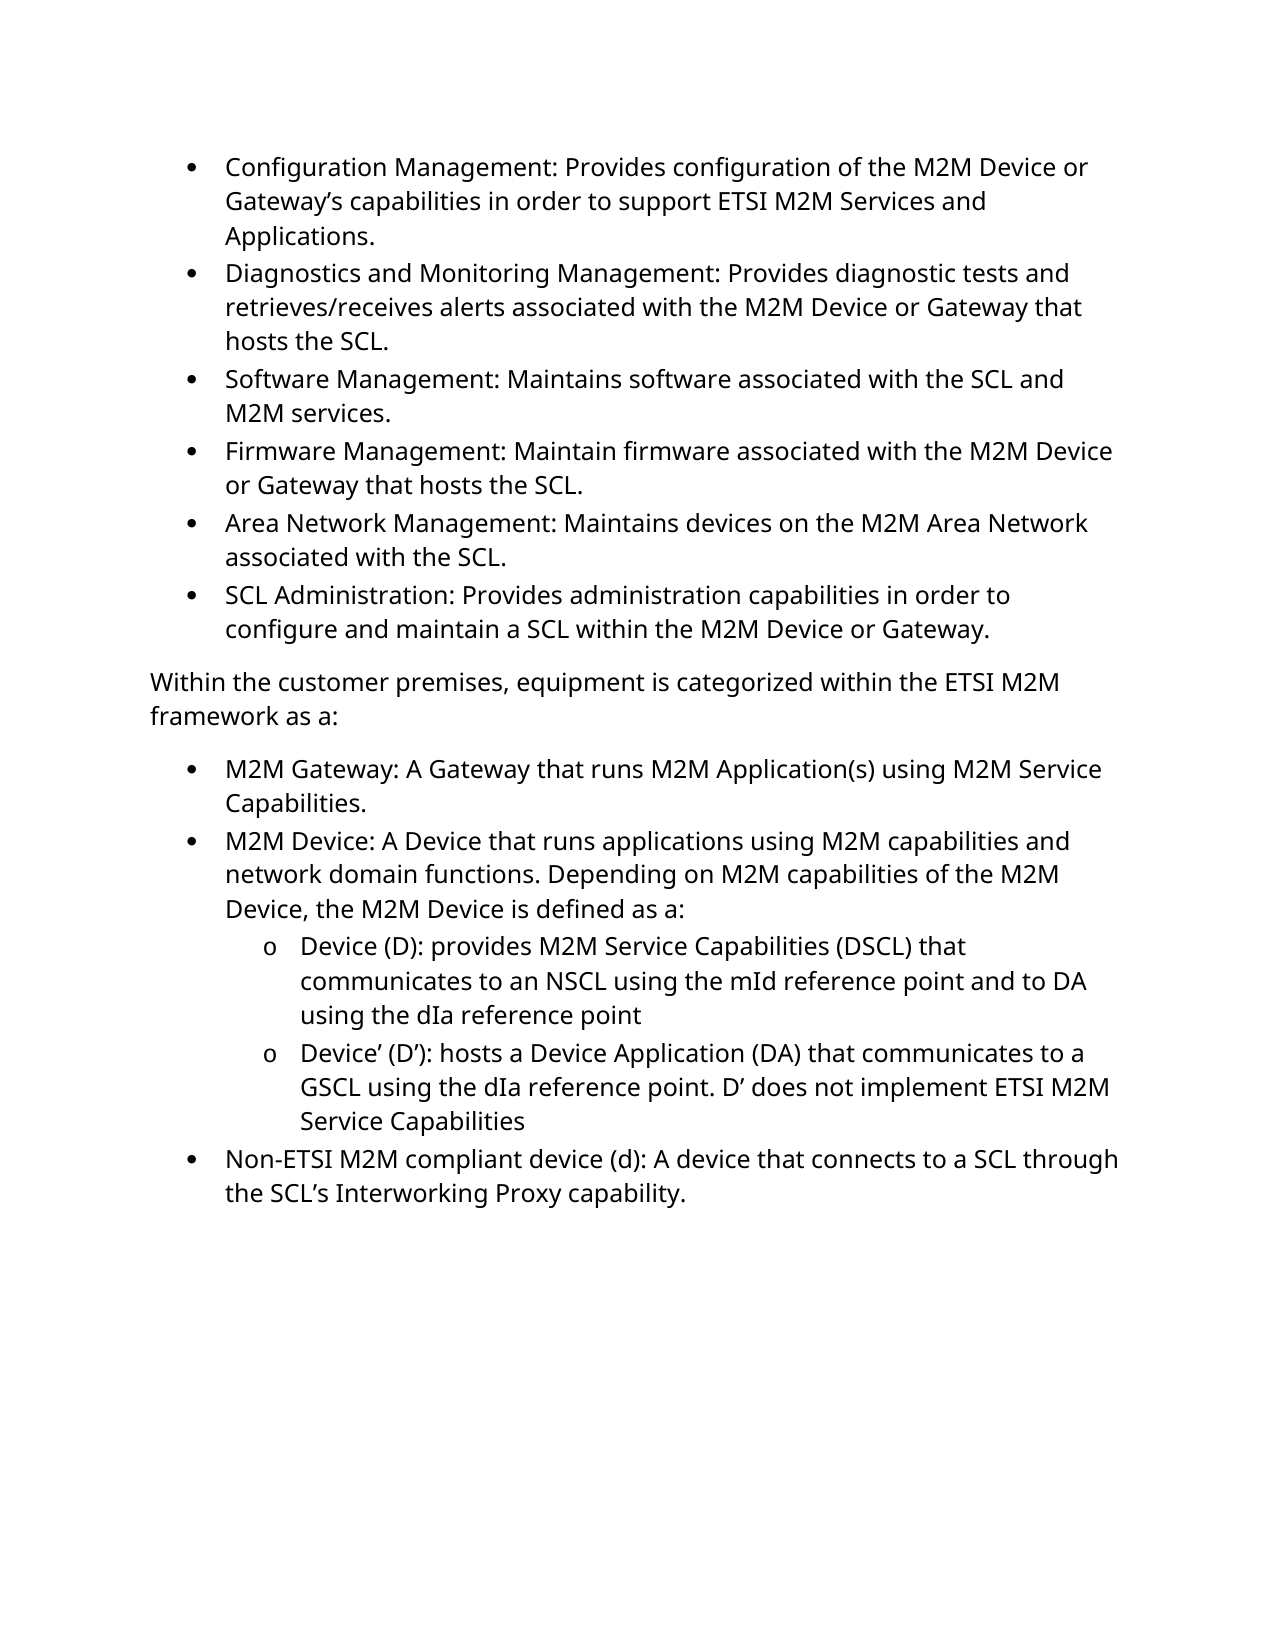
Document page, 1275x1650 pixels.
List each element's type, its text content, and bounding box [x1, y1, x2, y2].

text Within the customer premises, equipment is categorized within the ETSI M2M framework as a: [150, 664, 1125, 732]
list Device’ (D’): hosts a Device Application (DA) that communicates to a GSCL using the dIa reference point. D’ does not implement ETSI M2M Service Capabilities [262, 1035, 1125, 1138]
list Software Management: Maintains software associated with the SCL and M2M services. [187, 362, 1125, 430]
list Diagnostics and Monitoring Management: Provides diagnostic tests and retrieves/receives alerts associated with the M2M Device or Gateway that hosts the SCL. [187, 256, 1125, 358]
list M2M Gateway: A Gateway that runs M2M Application(s) using M2M Service Capabilities. [187, 751, 1125, 819]
list SCL Administration: Provides administration capabilities in order to configure and maintain a SCL within the M2M Device or Gateway. [187, 577, 1125, 646]
list Area Network Management: Maintains devices on the M2M Area Network associated with the SCL. [187, 506, 1125, 574]
list M2M Device: A Device that runs applications using M2M capabilities and network domain functions. Depending on M2M capabilities of the M2M Device, the M2M Device is defined as a: [187, 823, 1125, 925]
list Configuration Management: Provides configuration of the M2M Device or Gateway’s capabilities in order to support ETSI M2M Services and Applications. [187, 150, 1125, 252]
list Firmware Management: Maintain firmware associated with the M2M Device or Gateway that hosts the SCL. [187, 434, 1125, 502]
list Device (D): provides M2M Service Capabilities (DSCL) that communicates to an NSCL using the mId reference point and to DA using the dIa reference point [262, 929, 1125, 1031]
list Non-ETSI M2M compliant device (d): A device that connects to a SCL through the SCL’s Interworking Proxy capability. [187, 1141, 1125, 1209]
